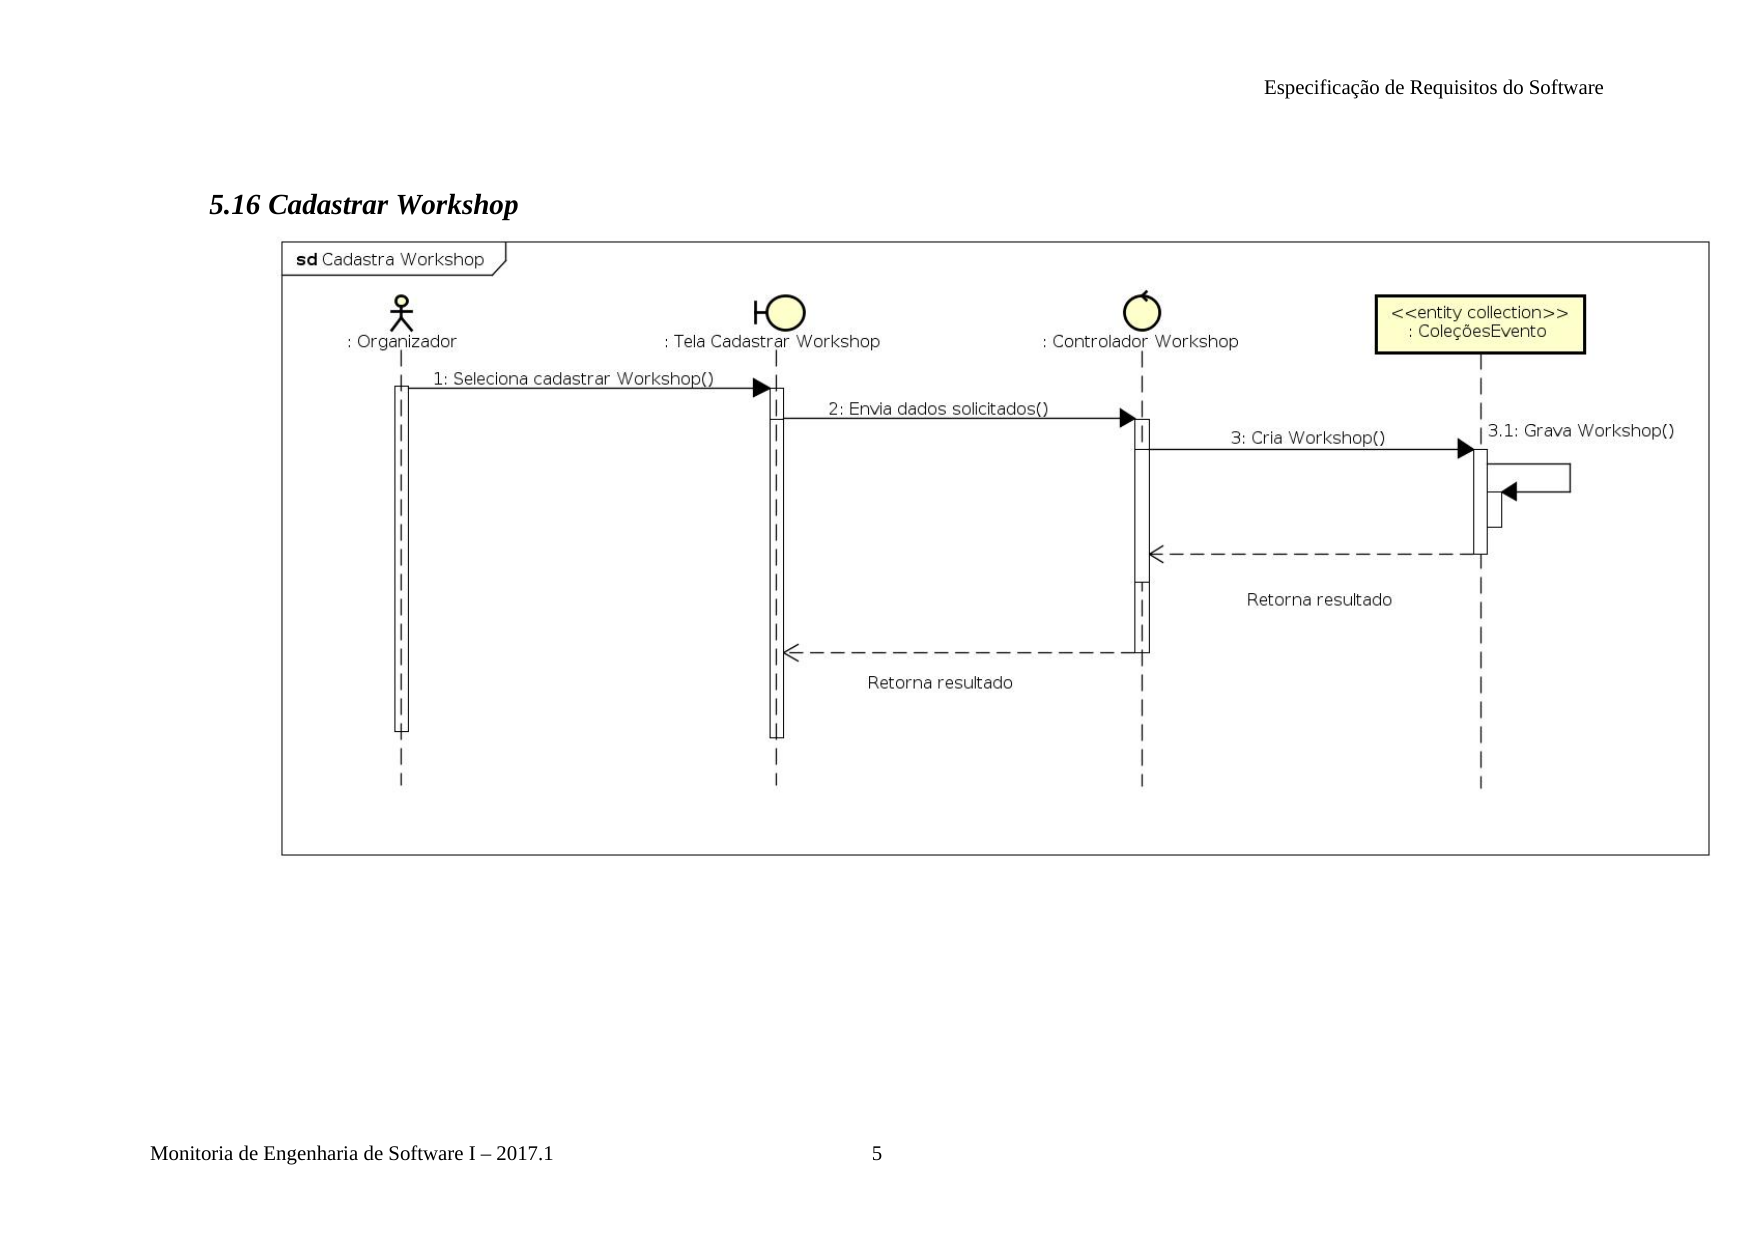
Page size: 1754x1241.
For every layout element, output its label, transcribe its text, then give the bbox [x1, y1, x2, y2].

picture [268, 229, 1723, 868]
list Cadastrar Workshop [209, 187, 1604, 221]
